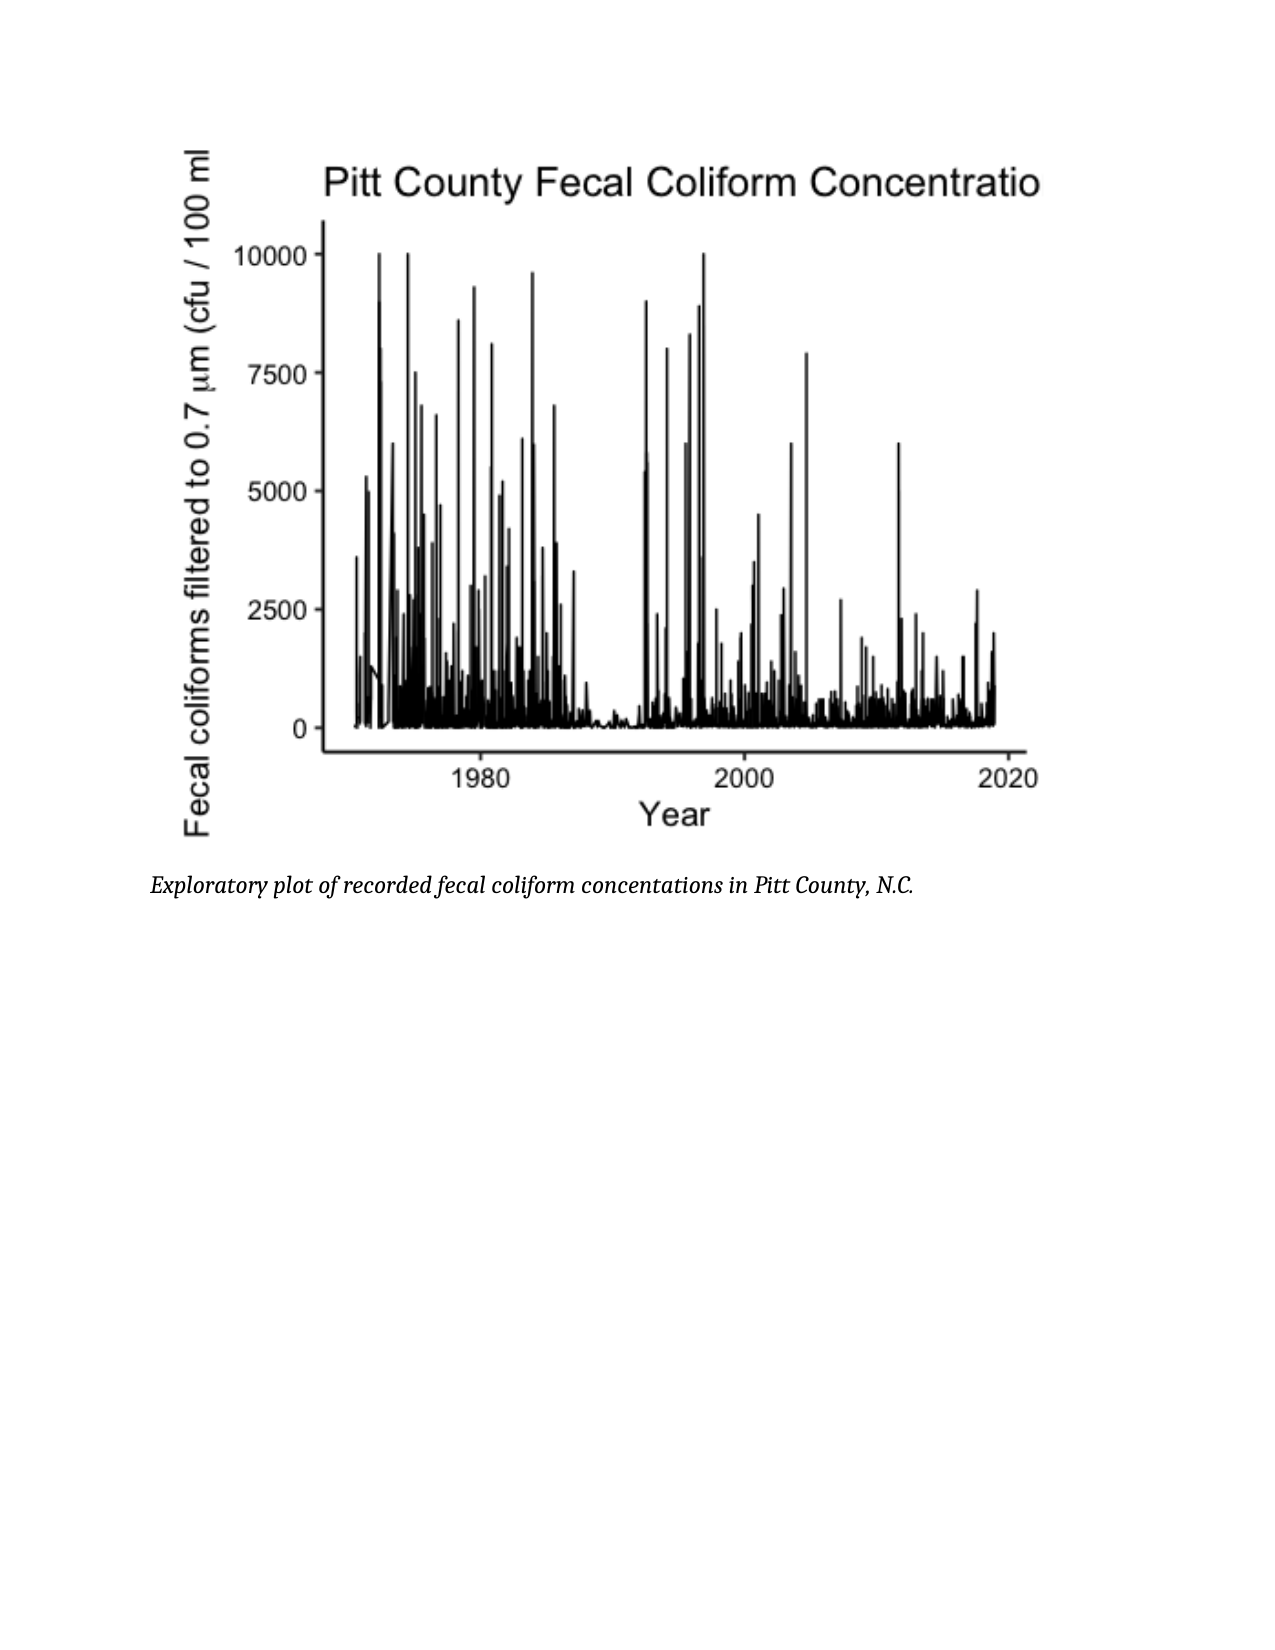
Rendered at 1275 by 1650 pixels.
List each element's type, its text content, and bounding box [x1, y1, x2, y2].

picture [168, 150, 1044, 850]
text Exploratory plot of recorded fecal coliform concentations in Pitt County, N.C. [150, 871, 1125, 899]
